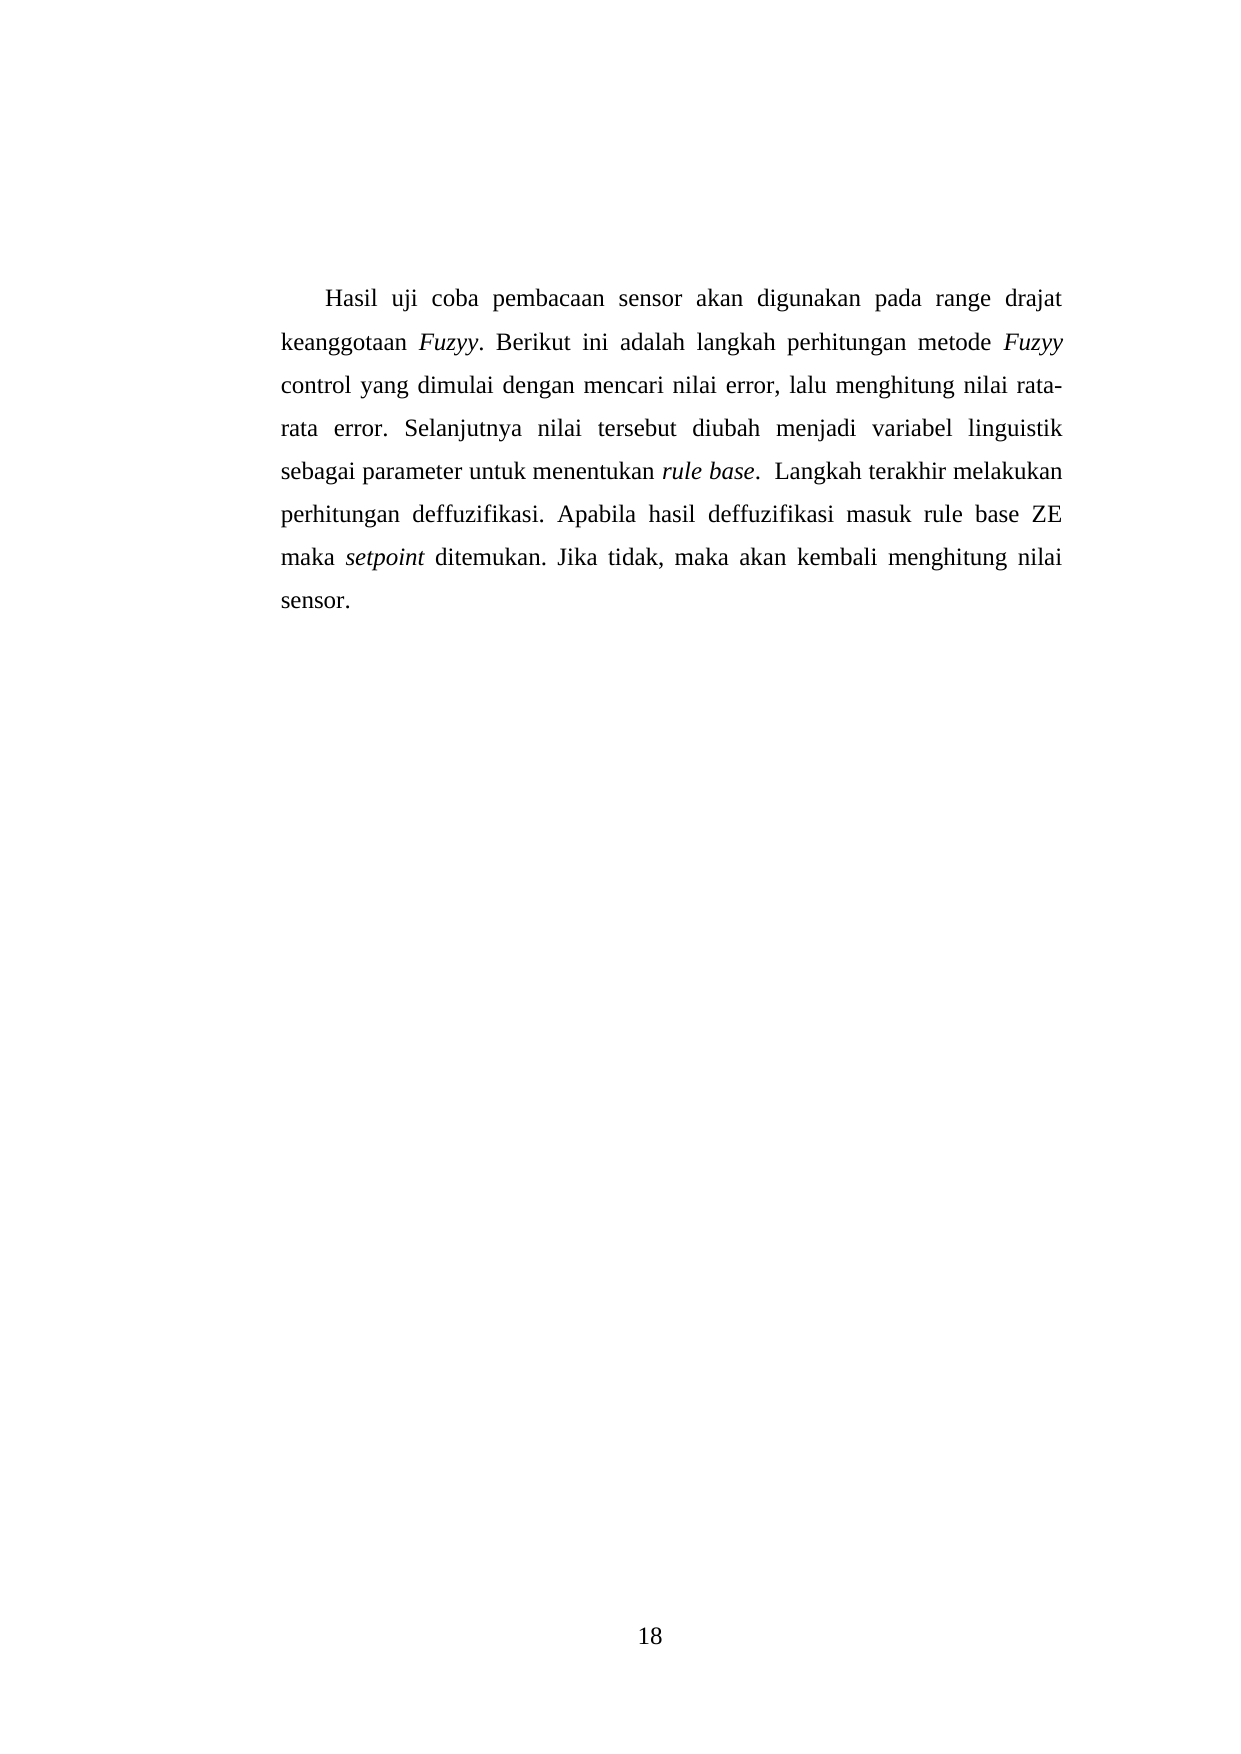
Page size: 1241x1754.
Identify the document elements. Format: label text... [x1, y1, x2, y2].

text Hasil uji coba pembacaan sensor akan digunakan pada range drajat keanggotaan Fuzyy. Berikut ini adalah langkah perhitungan metode Fuzyy control yang dimulai dengan mencari nilai error, lalu menghitung nilai rata-rata error. Selanjutnya nilai tersebut diubah menjadi variabel linguistik sebagai parameter untuk menentukan rule base. Langkah terakhir melakukan perhitungan deffuzifikasi. Apabila hasil deffuzifikasi masuk rule base ZE maka setpoint ditemukan. Jika tidak, maka akan kembali menghitung nilai sensor. [281, 283, 1063, 614]
